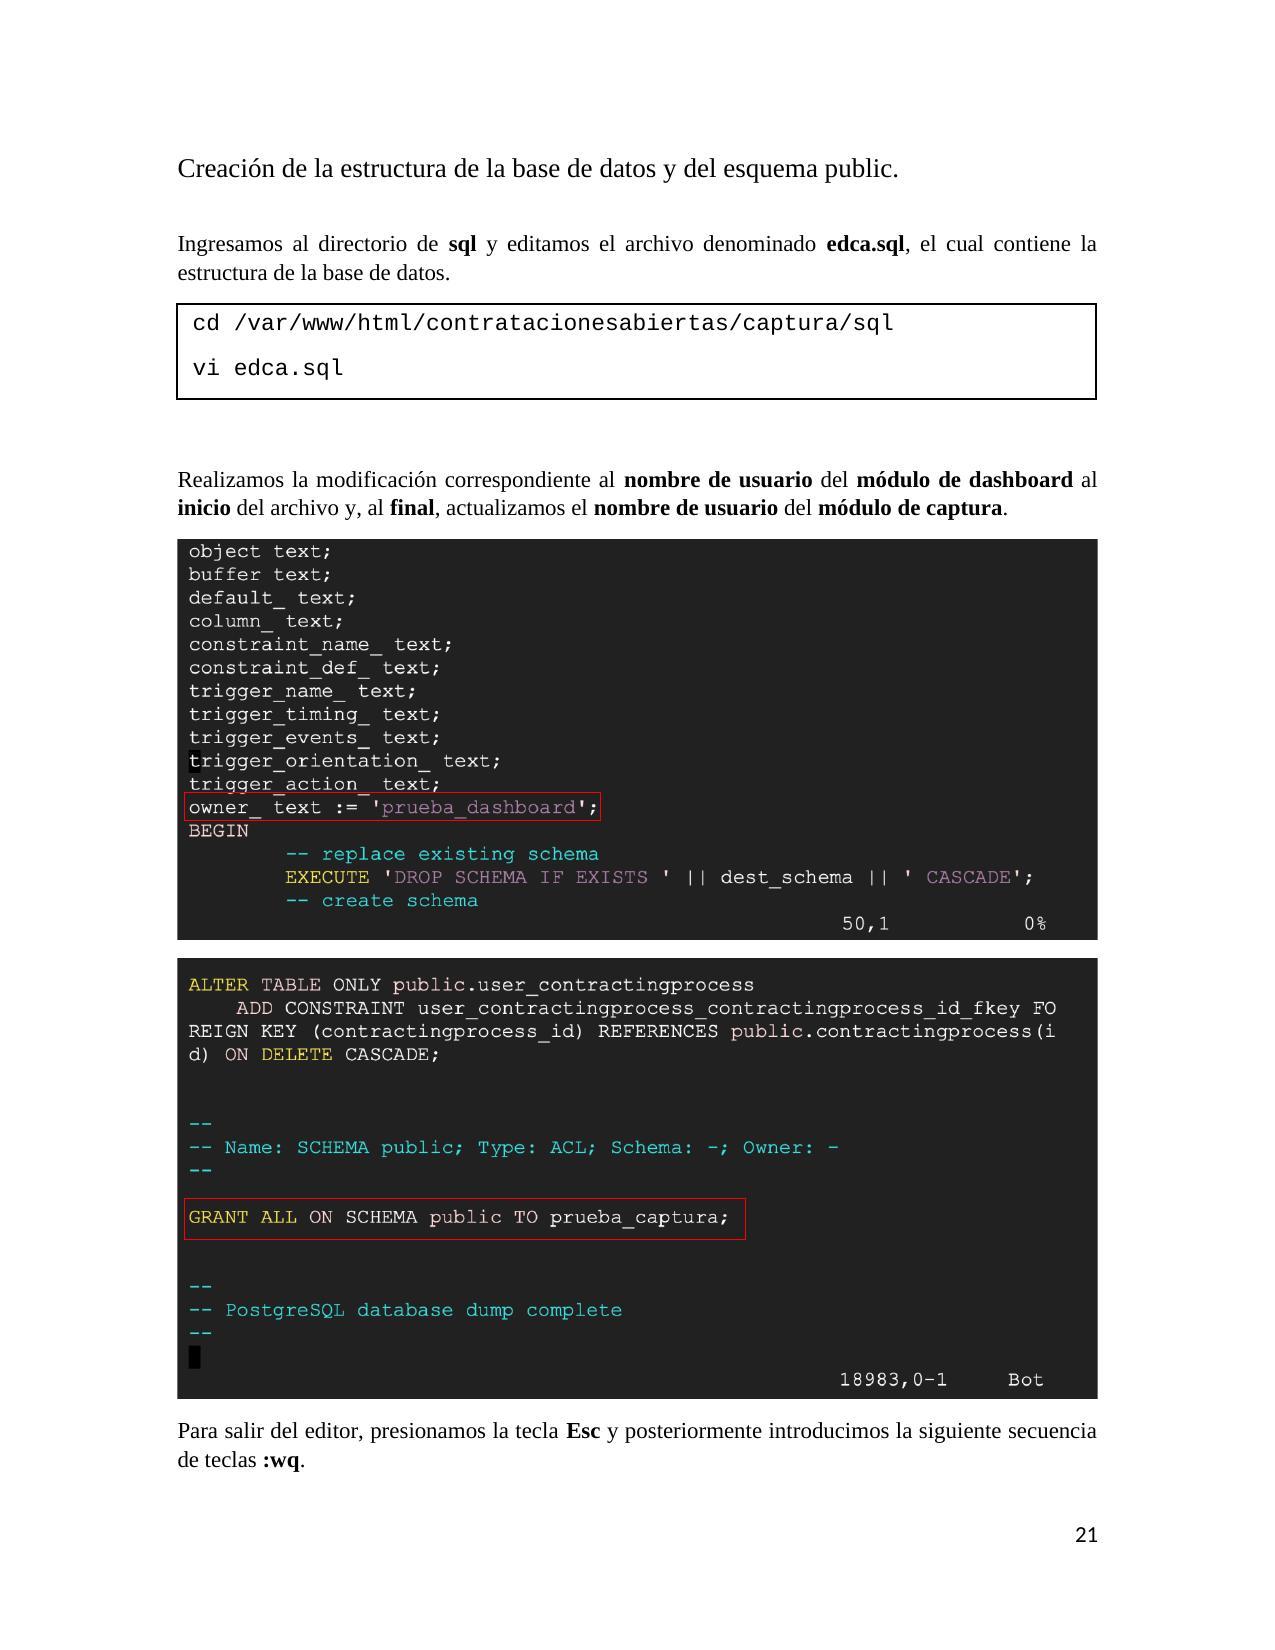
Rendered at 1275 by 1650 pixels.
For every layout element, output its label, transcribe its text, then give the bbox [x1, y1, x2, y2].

picture [177, 958, 1098, 1399]
subtitle Creación de la estructura de la base de datos y del esquema public. [177, 152, 1098, 183]
picture [177, 539, 1098, 940]
text Realizamos la modificación correspondiente al nombre de usuario del módulo de dashboard al inicio del archivo y, al final, actualizamos el nombre de usuario del módulo de captura. [177, 466, 1098, 521]
text Ingresamos al directorio de sql y editamos el archivo denominado edca.sql, el cual contiene la estructura de la base de datos. [177, 230, 1098, 285]
text Para salir del editor, presionamos la tecla Esc y posteriormente introducimos la siguiente secuencia de teclas :wq. [177, 1417, 1098, 1472]
